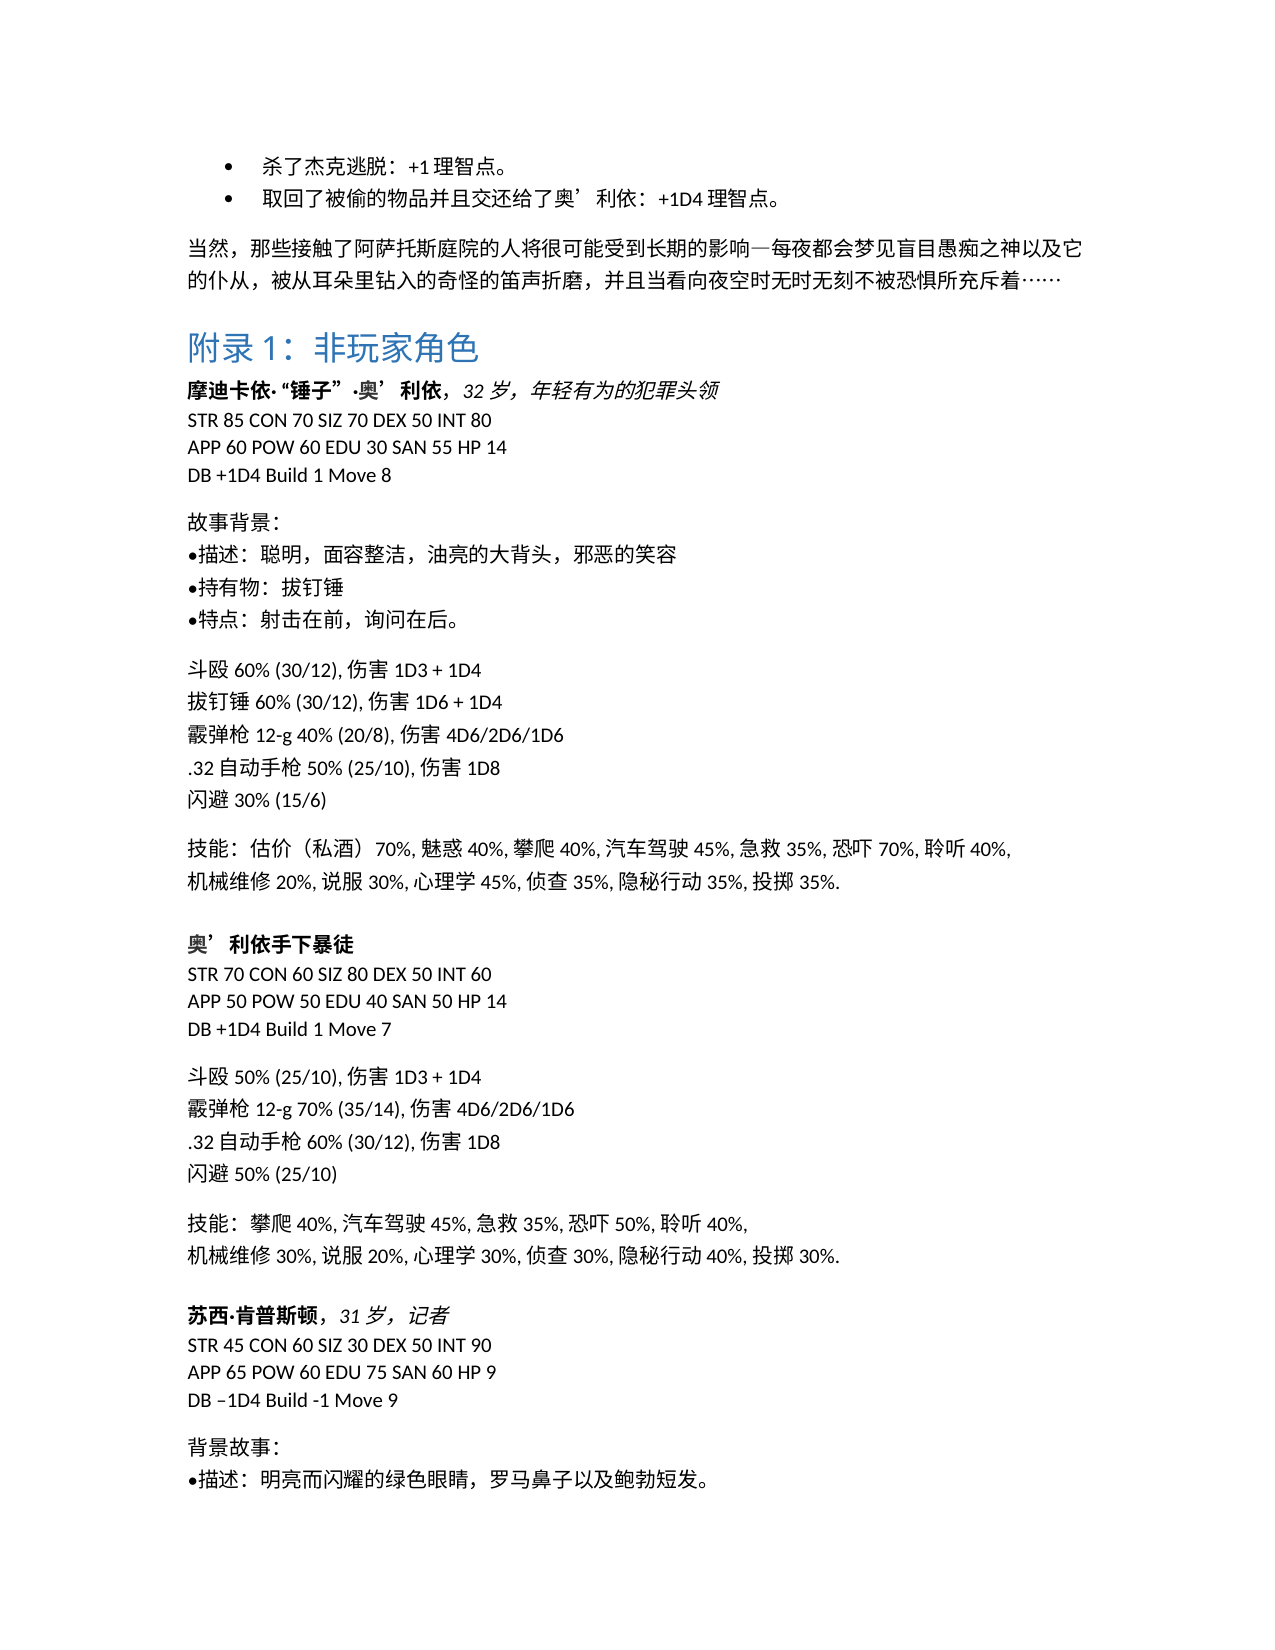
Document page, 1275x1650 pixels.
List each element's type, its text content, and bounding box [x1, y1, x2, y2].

text .32 自动手枪 50% (25/10), 伤害 1D8 [187, 751, 1087, 781]
text APP 60 POW 60 EDU 30 SAN 55 HP 14 [187, 434, 1087, 460]
text 霰弹枪 12-g 70% (35/14), 伤害 4D6/2D6/1D6 [187, 1092, 1087, 1123]
text 拔钉锤 60% (30/12), 伤害 1D6 + 1D4 [187, 686, 1087, 716]
text 当然，那些接触了阿萨托斯庭院的人将很可能受到长期的影响—每夜都会梦见盲目愚痴之神以及它的仆从，被从耳朵里钻入的奇怪的笛声折磨，并且当看向夜空时无时无刻不被恐惧所充斥着…… [187, 232, 1087, 295]
text DB +1D4 Build 1 Move 7 [187, 1016, 1087, 1041]
text 技能：估价（私酒）70%, 魅惑 40%, 攀爬 40%, 汽车驾驶 45%, 急救 35%, 恐吓 70%, 聆听40%, [187, 833, 1087, 863]
text STR 45 CON 60 SIZ 30 DEX 50 INT 90 [187, 1332, 1087, 1358]
text 霰弹枪 12-g 40% (20/8), 伤害 4D6/2D6/1D6 [187, 718, 1087, 748]
text 斗殴 50% (25/10), 伤害 1D3 + 1D4 [187, 1060, 1087, 1090]
text 斗殴 60% (30/12), 伤害 1D3 + 1D4 [187, 653, 1087, 683]
text STR 70 CON 60 SIZ 80 DEX 50 INT 60 [187, 961, 1087, 986]
text •描述：明亮而闪耀的绿色眼睛，罗马鼻子以及鲍勃短发。 [187, 1464, 1087, 1494]
text APP 50 POW 50 EDU 40 SAN 50 HP 14 [187, 988, 1087, 1014]
text 机械维修 20%, 说服 30%, 心理学45%, 侦查 35%, 隐秘行动 35%, 投掷 35%. [187, 865, 1087, 895]
text 技能：攀爬 40%, 汽车驾驶 45%, 急救 35%, 恐吓50%, 聆听 40%, [187, 1207, 1087, 1237]
text •持有物：拔钉锤 [187, 571, 1087, 601]
text 背景故事： [187, 1431, 1087, 1461]
text 奥’利依手下暴徒 [187, 928, 1087, 959]
subtitle 附录1：非玩家角色 [187, 322, 1087, 371]
text 苏西·肯普斯顿，31岁，记者 [187, 1299, 1087, 1330]
text DB +1D4 Build 1 Move 8 [187, 462, 1087, 487]
text .32 自动手枪 60% (30/12), 伤害 1D8 [187, 1125, 1087, 1155]
list 杀了杰克逃脱：+1理智点。 [225, 150, 1087, 180]
text 摩迪卡依· “锤子”·奥’利依，32岁，年轻有为的犯罪头领 [187, 374, 358, 404]
text 闪避 30% (15/6) [187, 783, 1087, 813]
text STR 85 CON 70 SIZ 70 DEX 50 INT 80 [187, 407, 1087, 432]
text •描述：聪明，面容整洁，油亮的大背头，邪恶的笑容 [187, 538, 1087, 569]
list 取回了被偷的物品并且交还给了奥’利依：+1D4理智点。 [225, 183, 1087, 213]
text 机械维修 30%, 说服20%, 心理学 30%, 侦查 30%, 隐秘行动40%, 投掷 30%. [187, 1239, 1087, 1270]
text 故事背景： [187, 506, 1087, 536]
text •特点：射击在前，询问在后。 [187, 604, 1087, 634]
text DB –1D4 Build -1 Move 9 [187, 1387, 1087, 1412]
text 摩迪卡依· “锤子”·奥’利依，32岁，年轻有为的犯罪头领 [379, 374, 1087, 404]
text APP 65 POW 60 EDU 75 SAN 60 HP 9 [187, 1359, 1087, 1385]
text 闪避 50% (25/10) [187, 1158, 1087, 1188]
